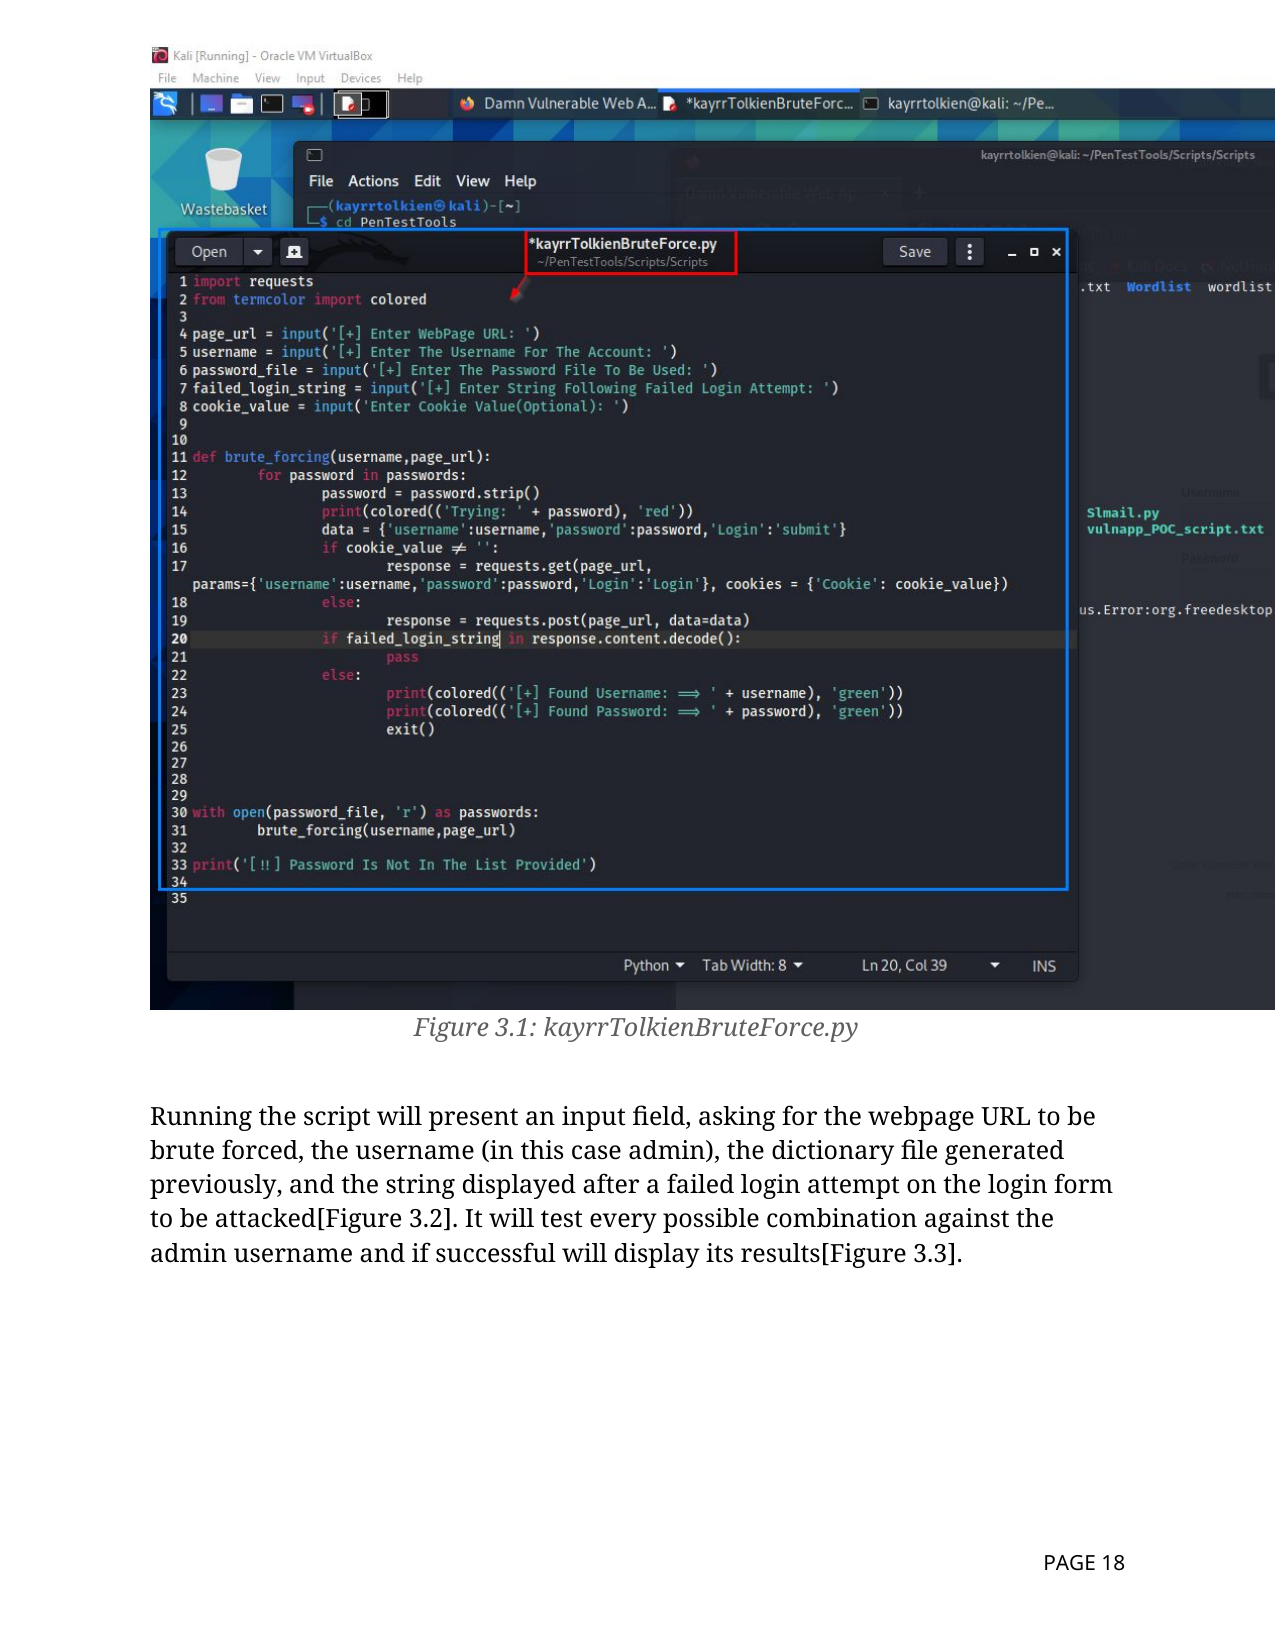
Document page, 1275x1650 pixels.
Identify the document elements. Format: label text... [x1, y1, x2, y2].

text Running the script will present an input field, asking for the webpage URL to be brute forced, the username (in this case admin), the dictionary file generated previously, and the string displayed after a failed login attempt on the login form to be attacked[Figure 3.2]. It will test every possible combination against the admin username and if successful will display its results[Figure 3.3]. [150, 1099, 1125, 1269]
picture [150, 44, 1275, 1010]
text Figure 3.1: kayrrTolkienBruteForce.py [150, 1010, 1125, 1044]
